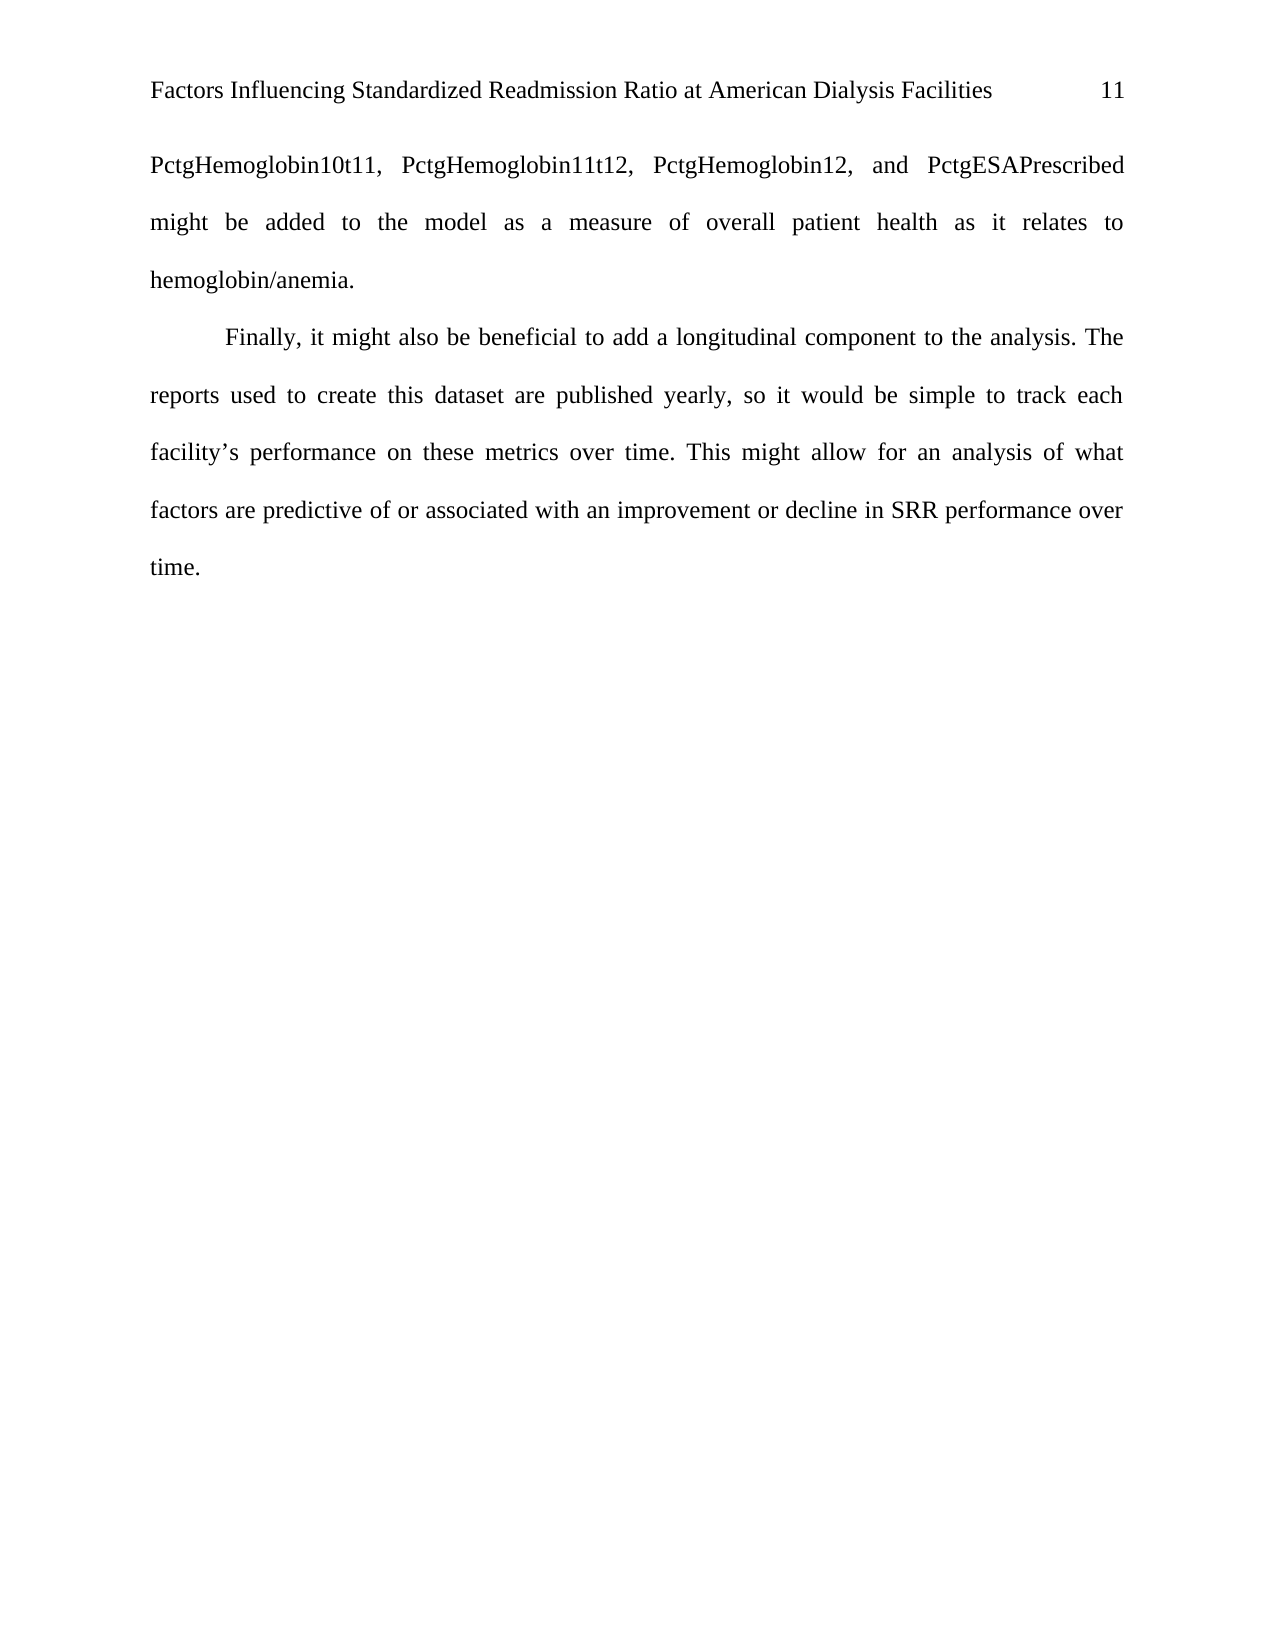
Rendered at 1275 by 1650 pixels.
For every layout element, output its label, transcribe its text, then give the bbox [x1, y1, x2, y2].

text Finally, it might also be beneficial to add a longitudinal component to the analysis. The reports used to create this dataset are published yearly, so it would be simple to track each facility’s performance on these metrics over time. This might allow for an analysis of what factors are predictive of or associated with an improvement or decline in SRR performance over time. [150, 322, 1125, 581]
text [150, 150, 1125, 294]
